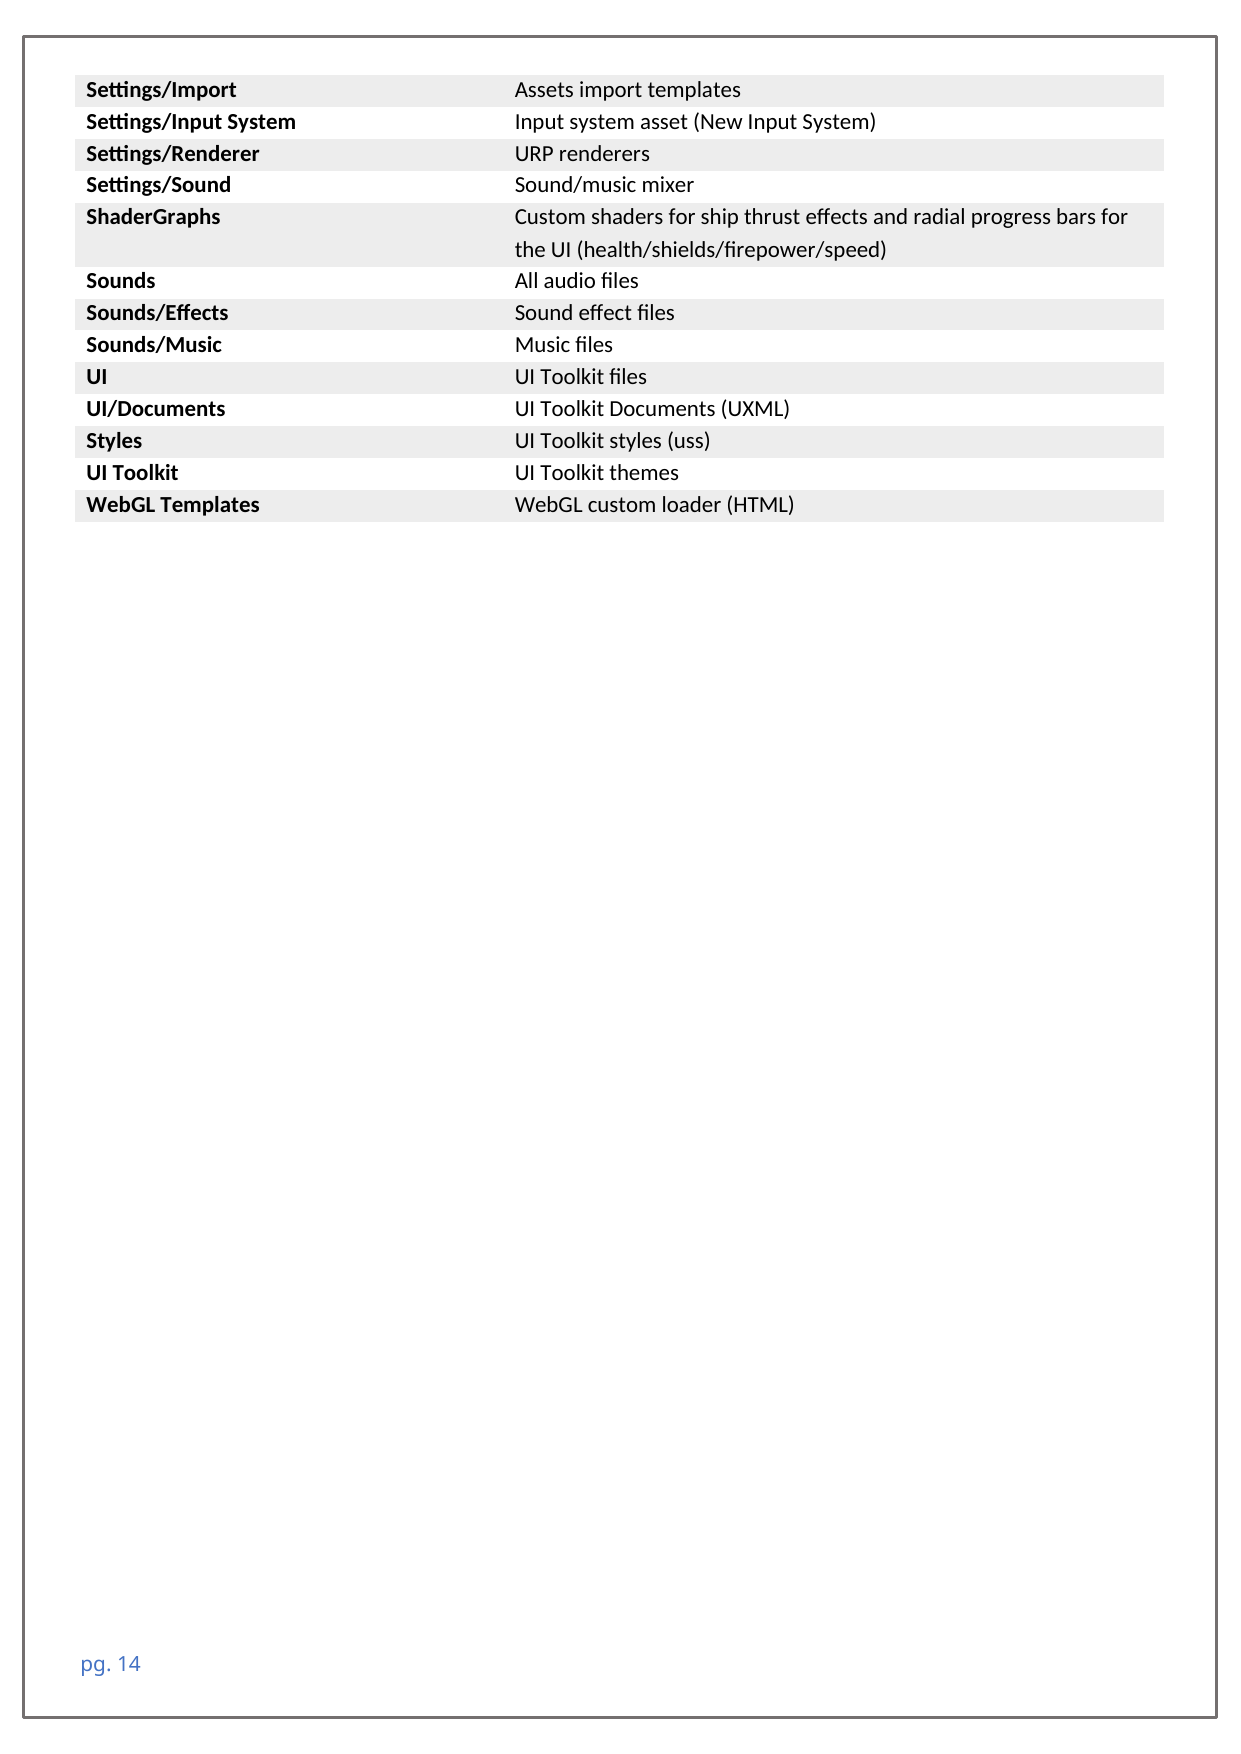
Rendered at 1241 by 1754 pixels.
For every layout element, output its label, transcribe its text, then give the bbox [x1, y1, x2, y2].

table_cell UI [75, 362, 503, 394]
table_cell UI/Documents [75, 394, 503, 426]
table_cell UI Toolkit styles (uss) [503, 426, 1164, 458]
table_cell URP renderers [503, 139, 1164, 171]
table_cell Custom shaders for ship thrust effects and radial progress bars for the UI (health/shields/firepower/speed) [503, 203, 1164, 267]
table_cell Sound effect files [503, 299, 1164, 330]
table_cell UI Toolkit [75, 458, 503, 490]
table_cell UI Toolkit themes [503, 458, 1164, 490]
table_cell Sounds/Music [75, 330, 503, 362]
table_cell UI Toolkit Documents (UXML) [503, 394, 1164, 426]
table_cell Assets import templates [503, 75, 1164, 107]
table_cell Settings/Input System [75, 107, 503, 139]
table_cell Sounds [75, 267, 503, 298]
table_cell Settings/Import [75, 75, 503, 107]
table_cell UI Toolkit files [503, 362, 1164, 394]
table_cell All audio files [503, 267, 1164, 298]
table_cell WebGL Templates [75, 490, 503, 522]
table_cell WebGL custom loader (HTML) [503, 490, 1164, 522]
table_cell Music files [503, 330, 1164, 362]
table_cell Settings/Renderer [75, 139, 503, 171]
table_cell Settings/Sound [75, 171, 503, 202]
table_cell Sound/music mixer [503, 171, 1164, 202]
table_cell ShaderGraphs [75, 203, 503, 267]
table_cell Input system asset (New Input System) [503, 107, 1164, 139]
table_cell Sounds/Effects [75, 299, 503, 330]
table_cell Styles [75, 426, 503, 458]
